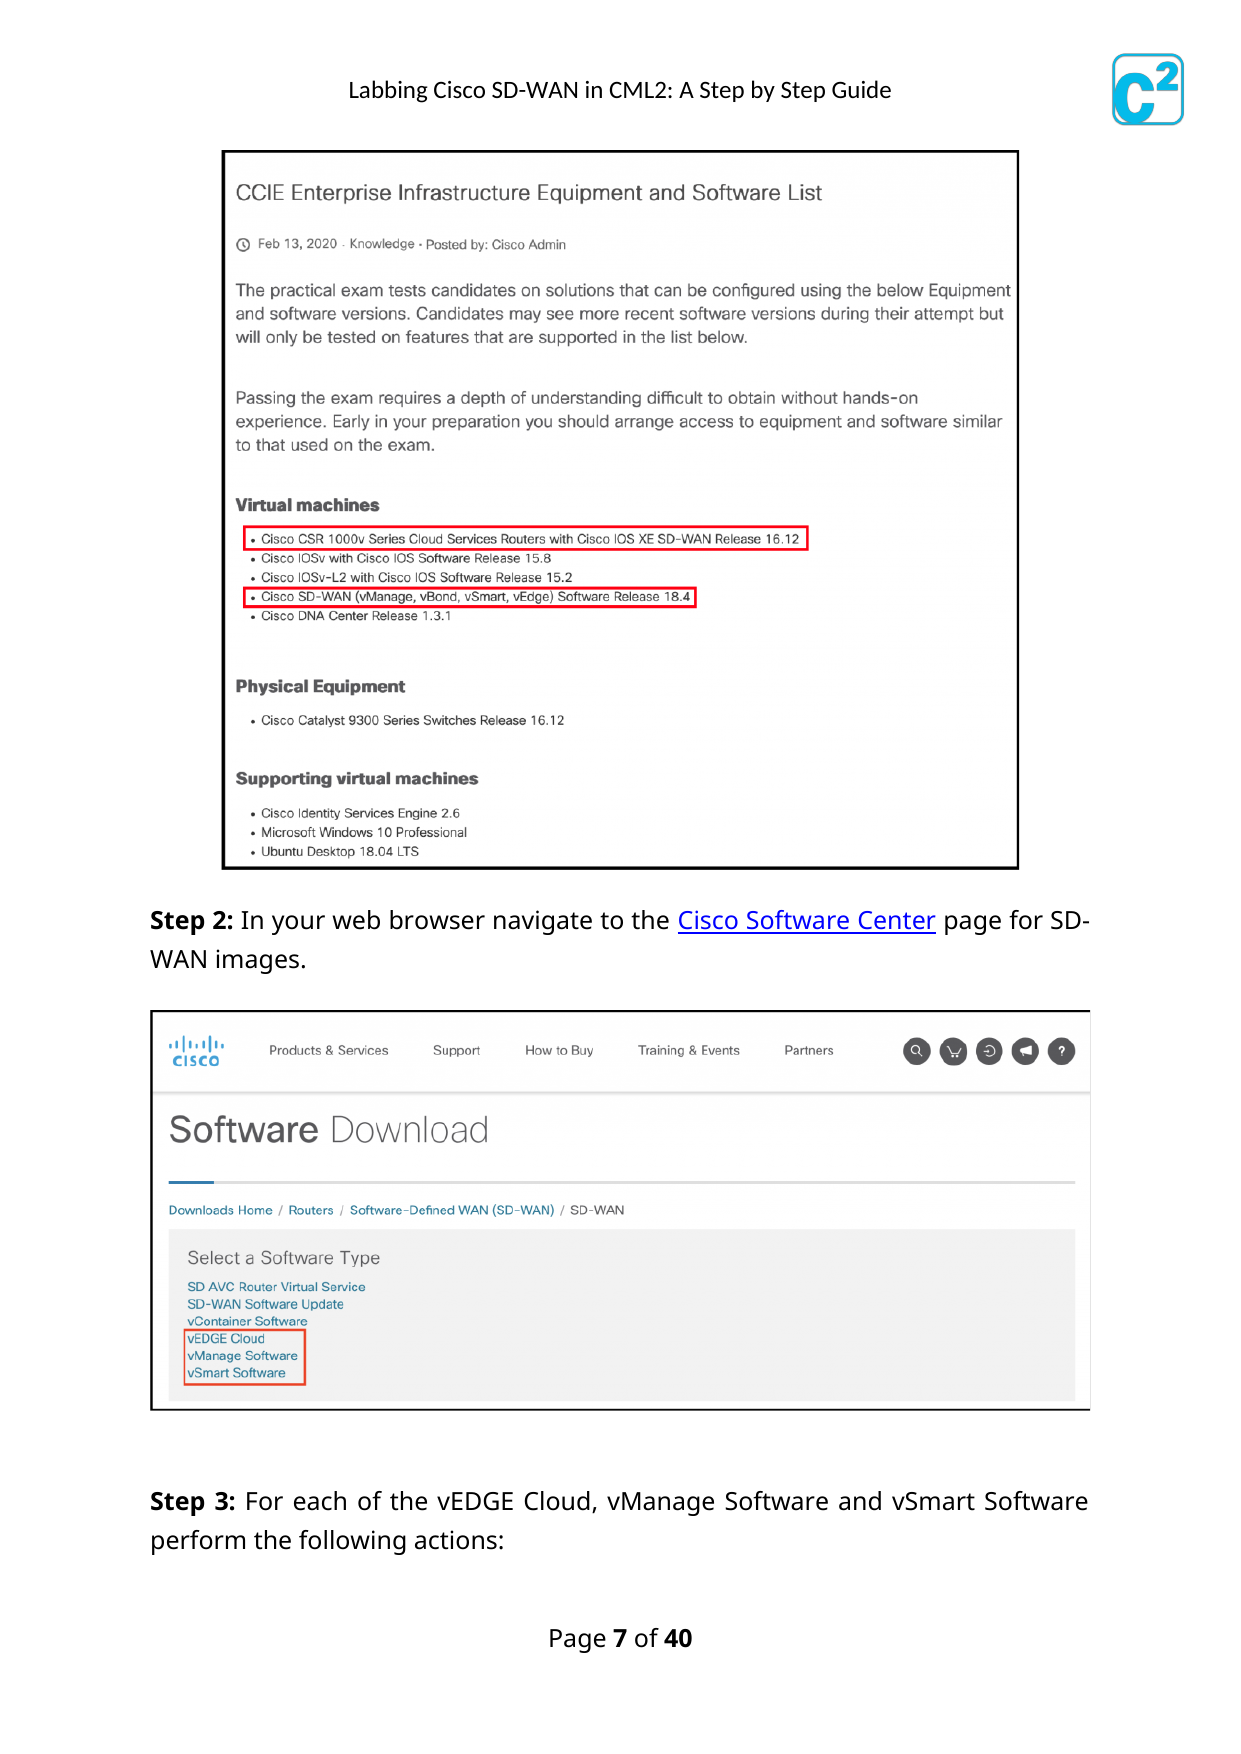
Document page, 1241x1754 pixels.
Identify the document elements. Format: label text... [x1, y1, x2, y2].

picture [221, 150, 1020, 870]
text Step 3: For each of the vEDGE Cloud, vManage Software and vSmart Software perform the following actions: [150, 1445, 1090, 1557]
text Step 2: In your web browser navigate to the Cisco Software Center page for SD-WAN images. [150, 903, 1090, 976]
picture [150, 1010, 1091, 1411]
picture [1111, 52, 1185, 126]
